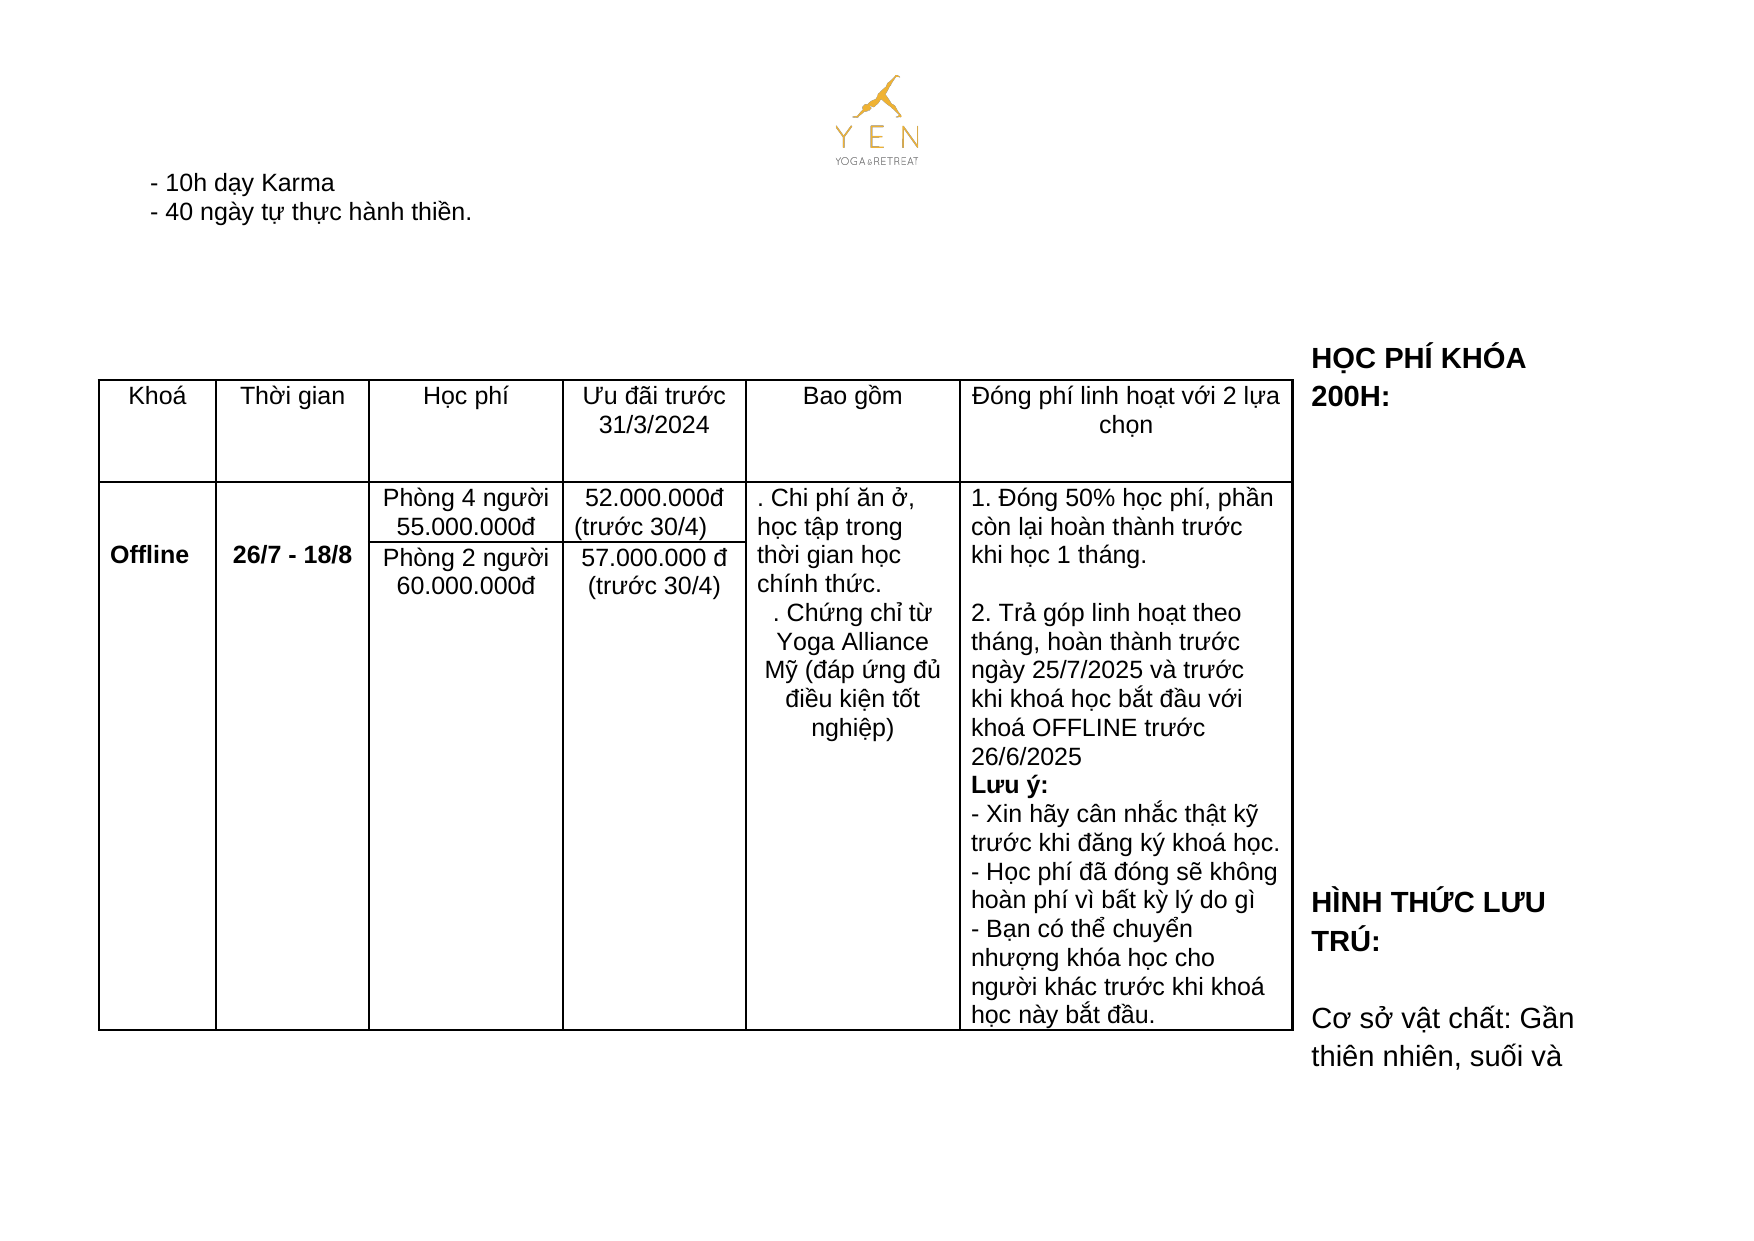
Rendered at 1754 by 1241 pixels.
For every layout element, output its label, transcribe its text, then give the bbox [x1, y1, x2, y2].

table_cell Phòng 4 người 55.000.000đ [370, 483, 562, 541]
table_cell Phòng 2 người 60.000.000đ [370, 543, 562, 1029]
table_header Đóng phí linh hoạt với 2 lựa chọn [961, 381, 1291, 481]
table_header Bao gồm [747, 381, 959, 481]
table_cell . Chi phí ăn ở, học tập trong thời gian học chính thức. . Chứng chỉ từ Yoga Alliance Mỹ (đáp ứng đủ điều kiện tốt nghiệp) [747, 483, 959, 1029]
table_cell 1. Đóng 50% học phí, phần còn lại hoàn thành trước khi học 1 tháng. 2. Trả góp linh hoạt theo tháng, hoàn thành trước ngày 25/7/2025 và trước khi khoá học bắt đầu với khoá OFFLINE trước 26/6/2025 Lưu ý: - Xin hãy cân nhắc thật kỹ trước khi đăng ký khoá học. - Học phí đã đóng sẽ không hoàn phí vì bất kỳ lý do gì - Bạn có thể chuyển nhượng khóa học cho người khác trước khi khoá học này bắt đầu. [961, 483, 1291, 1029]
text HỌC PHÍ KHÓA 200H: [150, 341, 1604, 413]
table_cell Offline [100, 483, 215, 1029]
text - 40 ngày tự thực hành thiền. [150, 197, 1604, 226]
table_cell 52.000.000đ (trước 30/4) [564, 483, 745, 541]
text - 10h dạy Karma [150, 168, 1604, 197]
text HÌNH THỨC LƯU TRÚ: [1294, 885, 1604, 957]
table_header Học phí [370, 381, 562, 481]
picture [835, 75, 919, 165]
table_cell 57.000.000 đ (trước 30/4) [564, 543, 745, 1029]
table_cell 26/7 - 18/8 [217, 483, 368, 1029]
table_header Thời gian [217, 381, 368, 481]
table_header Khoá [100, 381, 215, 481]
table_header Ưu đãi trước 31/3/2024 [564, 381, 745, 481]
